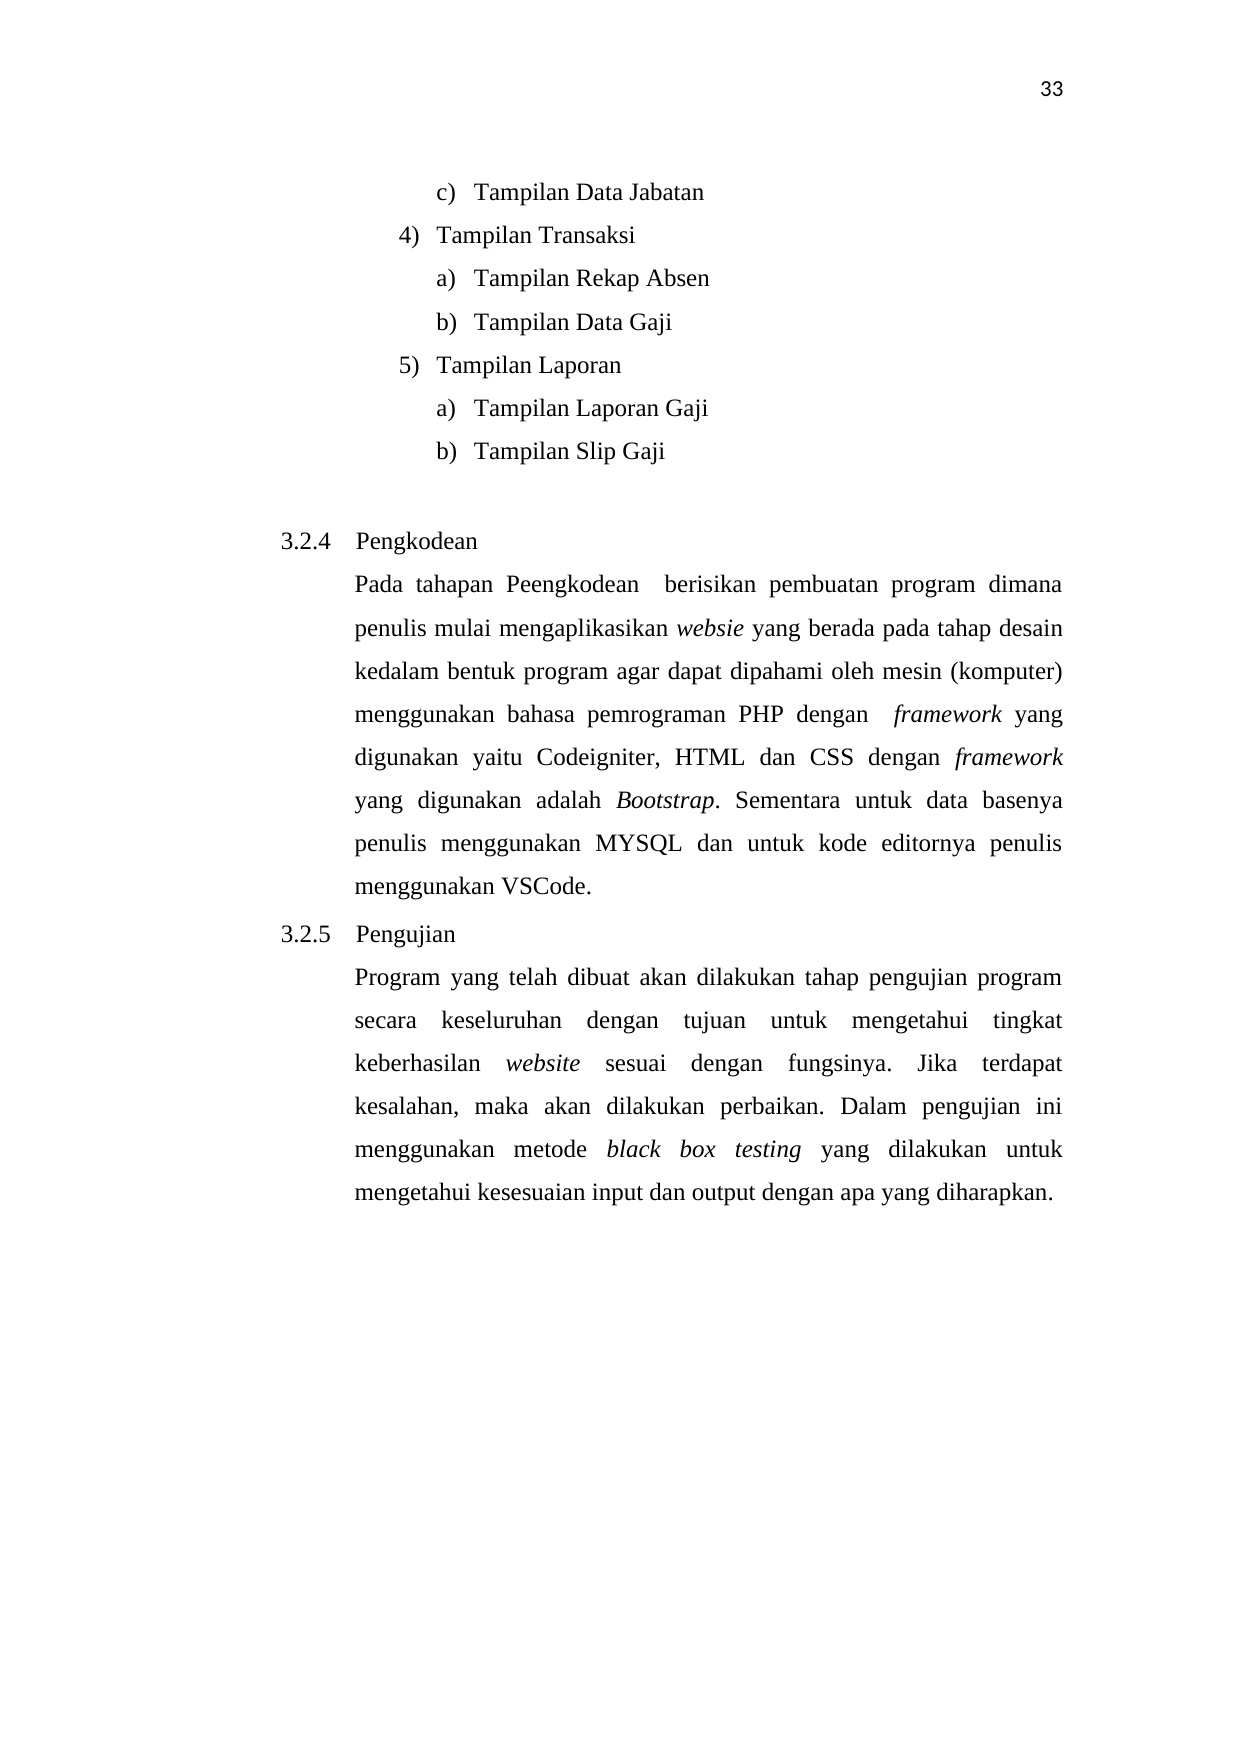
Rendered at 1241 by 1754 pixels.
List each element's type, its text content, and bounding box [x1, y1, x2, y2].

list Tampilan Transaksi [399, 220, 1063, 249]
list Tampilan Data Gaji [436, 307, 1063, 335]
list Tampilan Laporan [399, 350, 1063, 378]
subtitle Pengkodean [281, 526, 1063, 555]
list Tampilan Laporan Gaji [436, 393, 1063, 422]
list Tampilan Slip Gaji [436, 436, 1063, 465]
text Program yang telah dibuat akan dilakukan tahap pengujian program secara keseluruhan dengan tujuan untuk mengetahui tingkat keberhasilan website sesuai dengan fungsinya. Jika terdapat kesalahan, maka akan dilakukan perbaikan. Dalam pengujian ini menggunakan metode black box testing yang dilakukan untuk mengetahui kesesuaian input dan output dengan apa yang diharapkan. [354, 962, 1063, 1206]
list Tampilan Rekap Absen [436, 263, 1063, 292]
text Pada tahapan Peengkodean berisikan pembuatan program dimana penulis mulai mengaplikasikan websie yang berada pada tahap desain kedalam bentuk program agar dapat dipahami oleh mesin (komputer) menggunakan bahasa pemrograman PHP dengan framework yang digunakan yaitu Codeigniter, HTML dan CSS dengan framework yang digunakan adalah Bootstrap. Sementara untuk data basenya penulis menggunakan MYSQL dan untuk kode editornya penulis menggunakan VSCode. [354, 569, 1063, 900]
list Tampilan Data Jabatan [436, 177, 1063, 206]
subtitle Pengujian [281, 919, 1063, 947]
